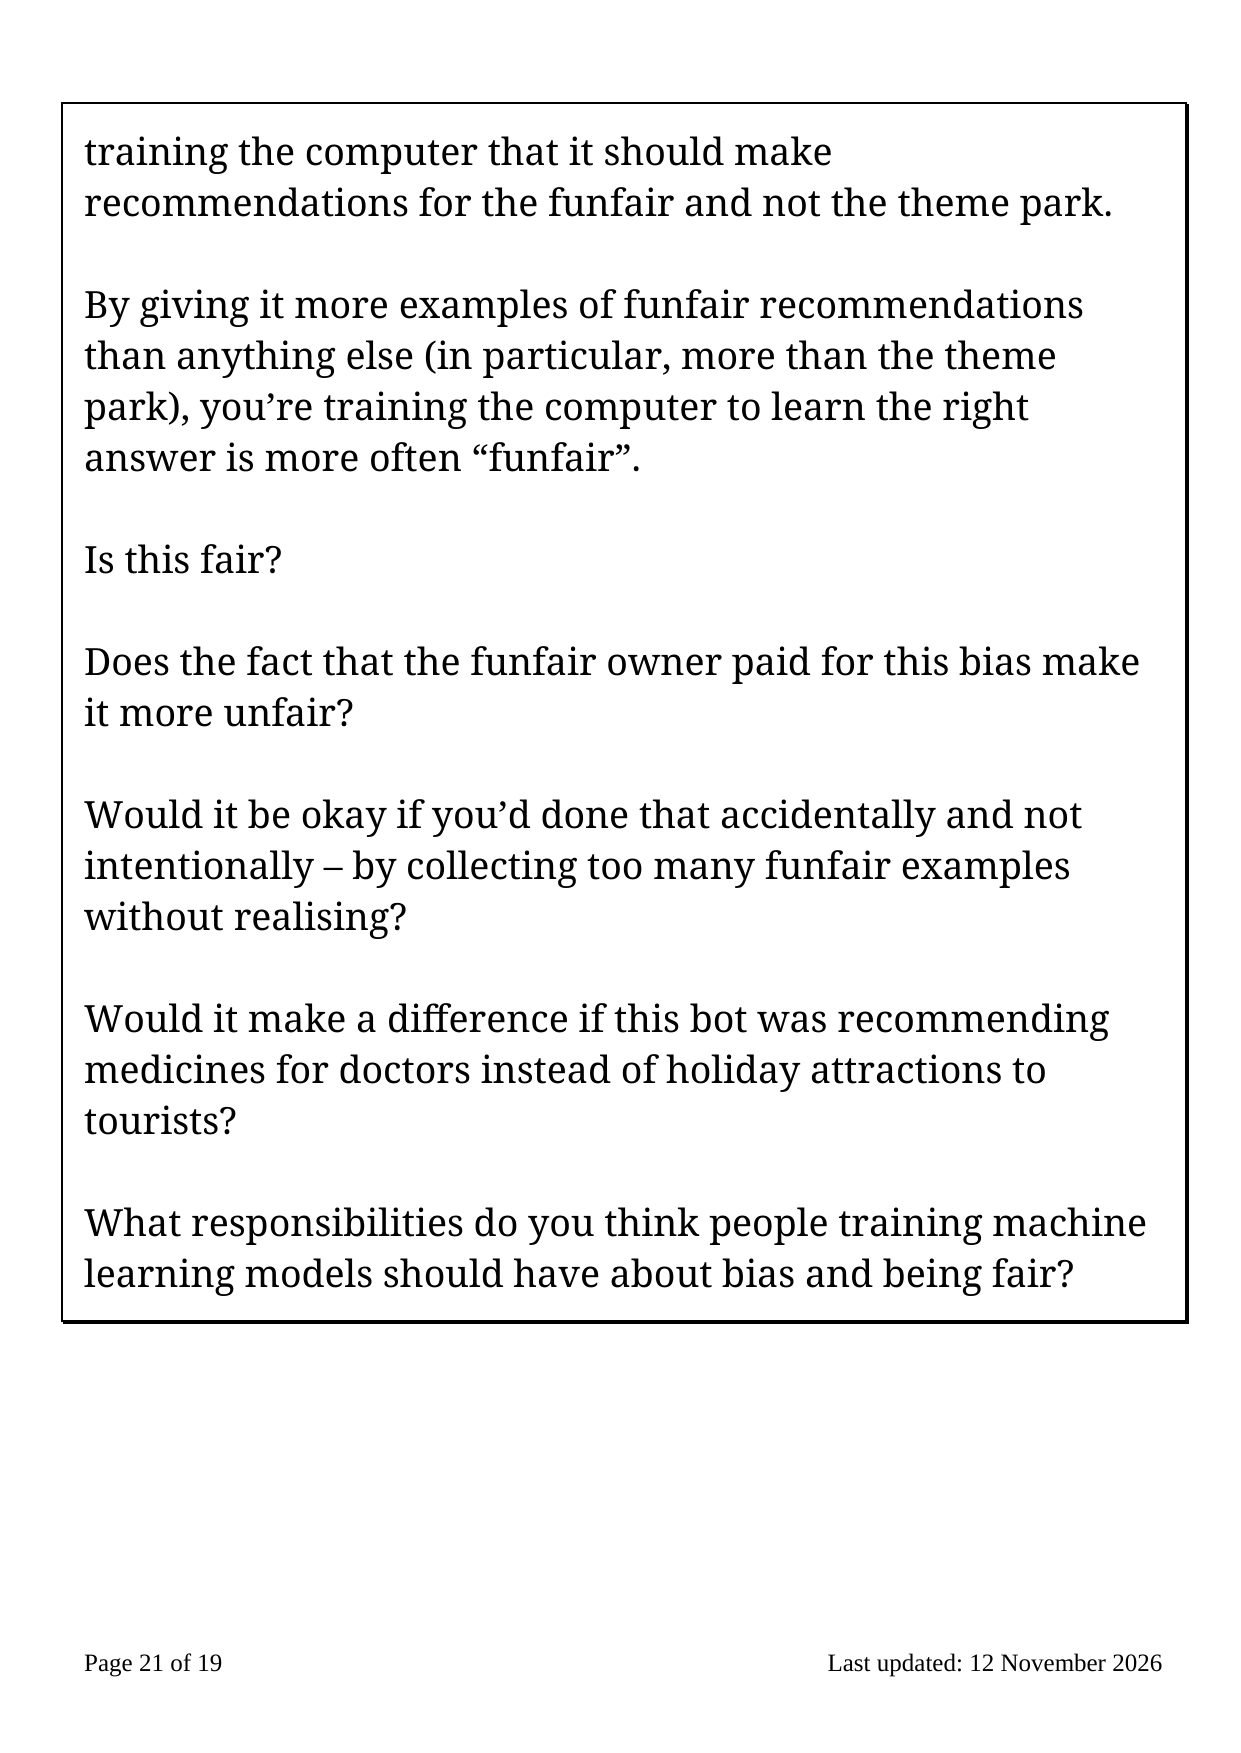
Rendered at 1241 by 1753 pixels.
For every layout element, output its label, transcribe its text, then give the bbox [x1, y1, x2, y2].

text Does the fact that the funfair owner paid for this bias make it more unfair? [84, 635, 1164, 737]
text What responsibilities do you think people training machine learning models should have about bias and being fair? [63, 1174, 1185, 1320]
text Would it be okay if you’d done that accidentally and not intentionally – by collecting too many funfair examples without realising? [84, 788, 1164, 942]
text Is this fair? [84, 533, 1164, 584]
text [63, 104, 1185, 227]
text Would it make a difference if this bot was recommending medicines for doctors instead of holiday attractions to tourists? [84, 993, 1164, 1146]
text By giving it more examples of funfair recommendations than anything else (in particular, more than the theme park), you’re training the computer to learn the right answer is more often “funfair”. [84, 278, 1164, 482]
